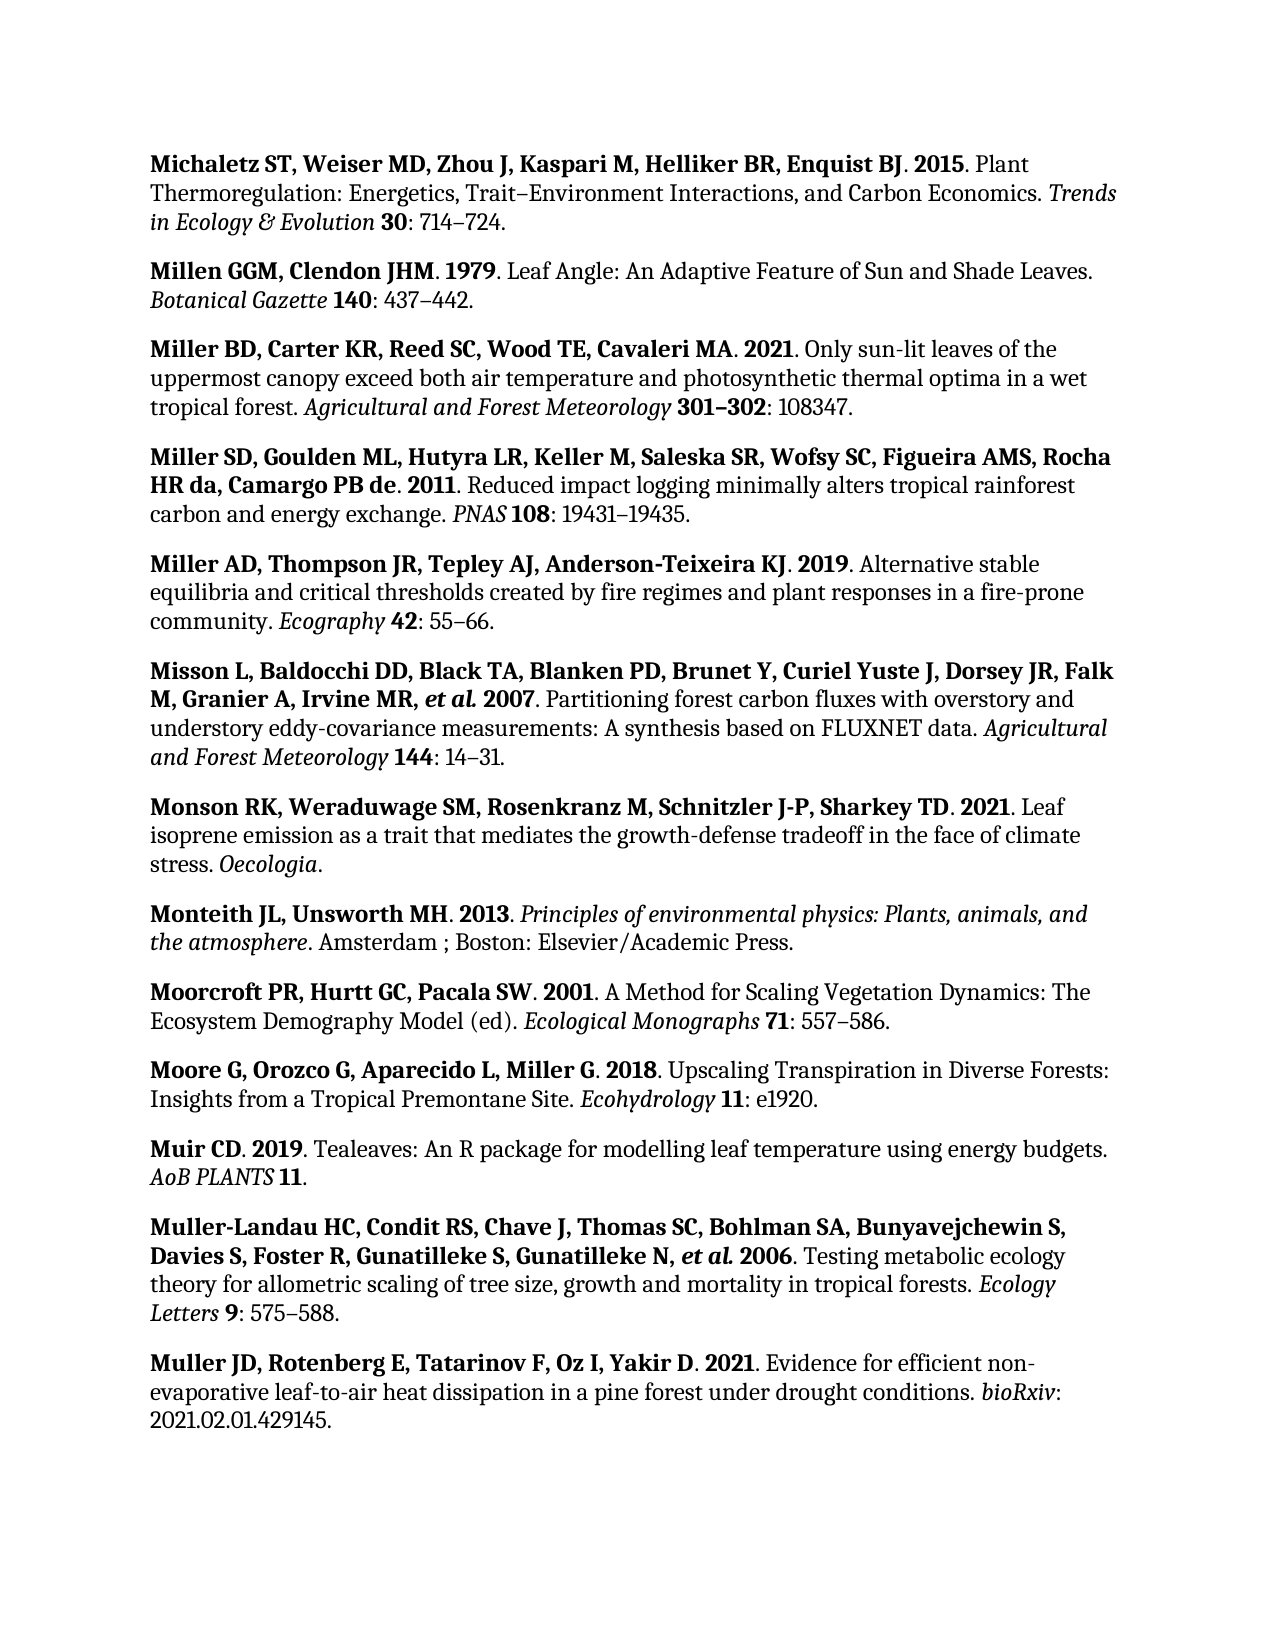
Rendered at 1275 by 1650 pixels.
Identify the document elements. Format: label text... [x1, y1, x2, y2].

text Muller-Landau HC, Condit RS, Chave J, Thomas SC, Bohlman SA, Bunyavejchewin S, Davies S, Foster R, Gunatilleke S, Gunatilleke N, et al. 2006. Testing metabolic ecology theory for allometric scaling of tree size, growth and mortality in tropical forests. Ecology Letters 9: 575–588. [150, 1213, 1125, 1328]
text Muller JD, Rotenberg E, Tatarinov F, Oz I, Yakir D. 2021. Evidence for efficient non-evaporative leaf-to-air heat dissipation in a pine forest under drought conditions. bioRxiv: 2021.02.01.429145. [150, 1349, 1125, 1435]
text Monson RK, Weraduwage SM, Rosenkranz M, Schnitzler J-P, Sharkey TD. 2021. Leaf isoprene emission as a trait that mediates the growth-defense tradeoff in the face of climate stress. Oecologia. [150, 792, 1125, 879]
text Miller SD, Goulden ML, Hutyra LR, Keller M, Saleska SR, Wofsy SC, Figueira AMS, Rocha HR da, Camargo PB de. 2011. Reduced impact logging minimally alters tropical rainforest carbon and energy exchange. PNAS 108: 19431–19435. [150, 442, 1125, 529]
text Miller AD, Thompson JR, Tepley AJ, Anderson‐Teixeira KJ. 2019. Alternative stable equilibria and critical thresholds created by fire regimes and plant responses in a fire-prone community. Ecography 42: 55–66. [150, 549, 1125, 636]
text Muir CD. 2019. Tealeaves: An R package for modelling leaf temperature using energy budgets. AoB PLANTS 11. [150, 1134, 1125, 1192]
text Moore G, Orozco G, Aparecido L, Miller G. 2018. Upscaling Transpiration in Diverse Forests: Insights from a Tropical Premontane Site. Ecohydrology 11: e1920. [150, 1056, 1125, 1114]
text Miller BD, Carter KR, Reed SC, Wood TE, Cavaleri MA. 2021. Only sun-lit leaves of the uppermost canopy exceed both air temperature and photosynthetic thermal optima in a wet tropical forest. Agricultural and Forest Meteorology 301–302: 108347. [150, 335, 1125, 422]
text Misson L, Baldocchi DD, Black TA, Blanken PD, Brunet Y, Curiel Yuste J, Dorsey JR, Falk M, Granier A, Irvine MR, et al. 2007. Partitioning forest carbon fluxes with overstory and understory eddy-covariance measurements: A synthesis based on FLUXNET data. Agricultural and Forest Meteorology 144: 14–31. [150, 657, 1125, 772]
text Millen GGM, Clendon JHM. 1979. Leaf Angle: An Adaptive Feature of Sun and Shade Leaves. Botanical Gazette 140: 437–442. [150, 257, 1125, 314]
text Moorcroft PR, Hurtt GC, Pacala SW. 2001. A Method for Scaling Vegetation Dynamics: The Ecosystem Demography Model (ed). Ecological Monographs 71: 557–586. [150, 978, 1125, 1035]
text Monteith JL, Unsworth MH. 2013. Principles of environmental physics: Plants, animals, and the atmosphere. Amsterdam ; Boston: Elsevier/Academic Press. [150, 899, 1125, 957]
text Michaletz ST, Weiser MD, Zhou J, Kaspari M, Helliker BR, Enquist BJ. 2015. Plant Thermoregulation: Energetics, Trait–Environment Interactions, and Carbon Economics. Trends in Ecology & Evolution 30: 714–724. [150, 150, 1125, 236]
